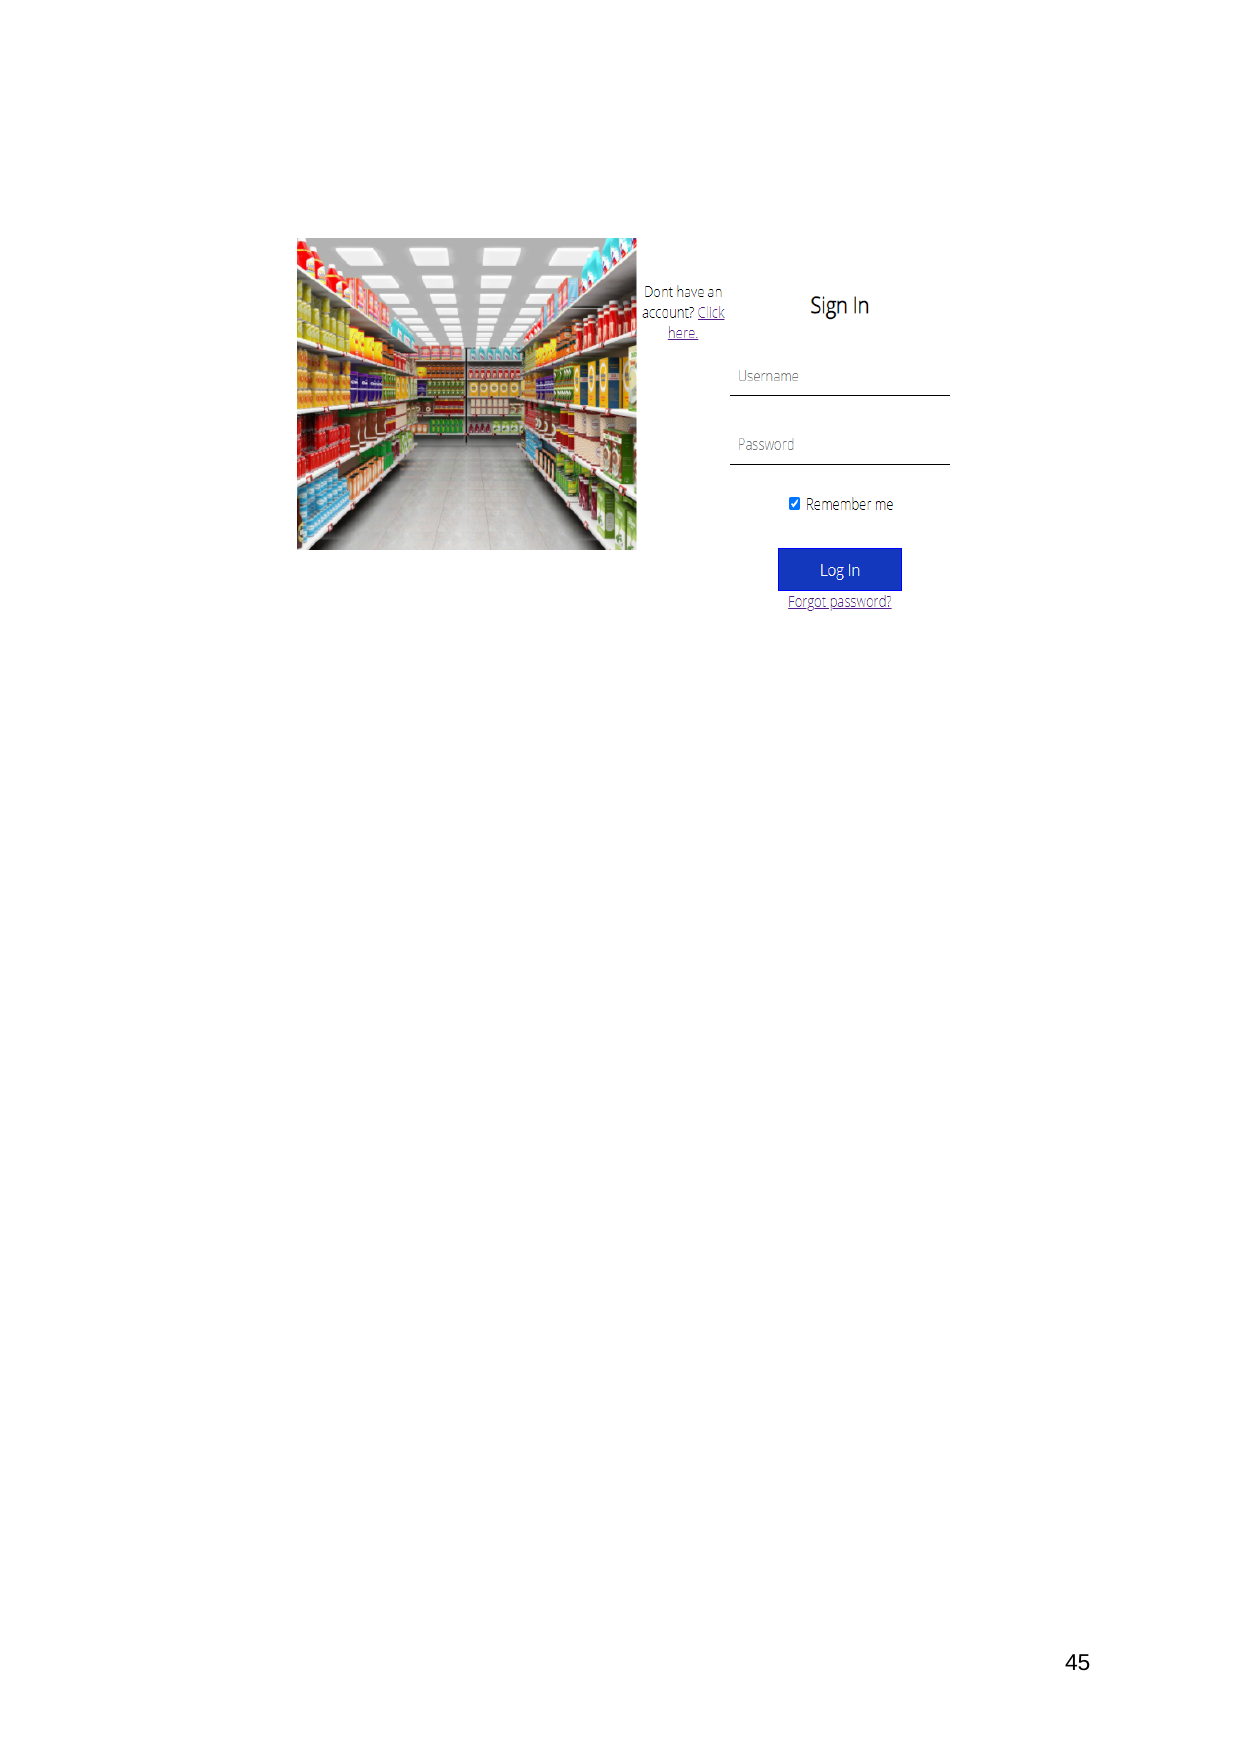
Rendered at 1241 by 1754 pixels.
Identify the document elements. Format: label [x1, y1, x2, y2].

picture [66, 150, 1180, 641]
